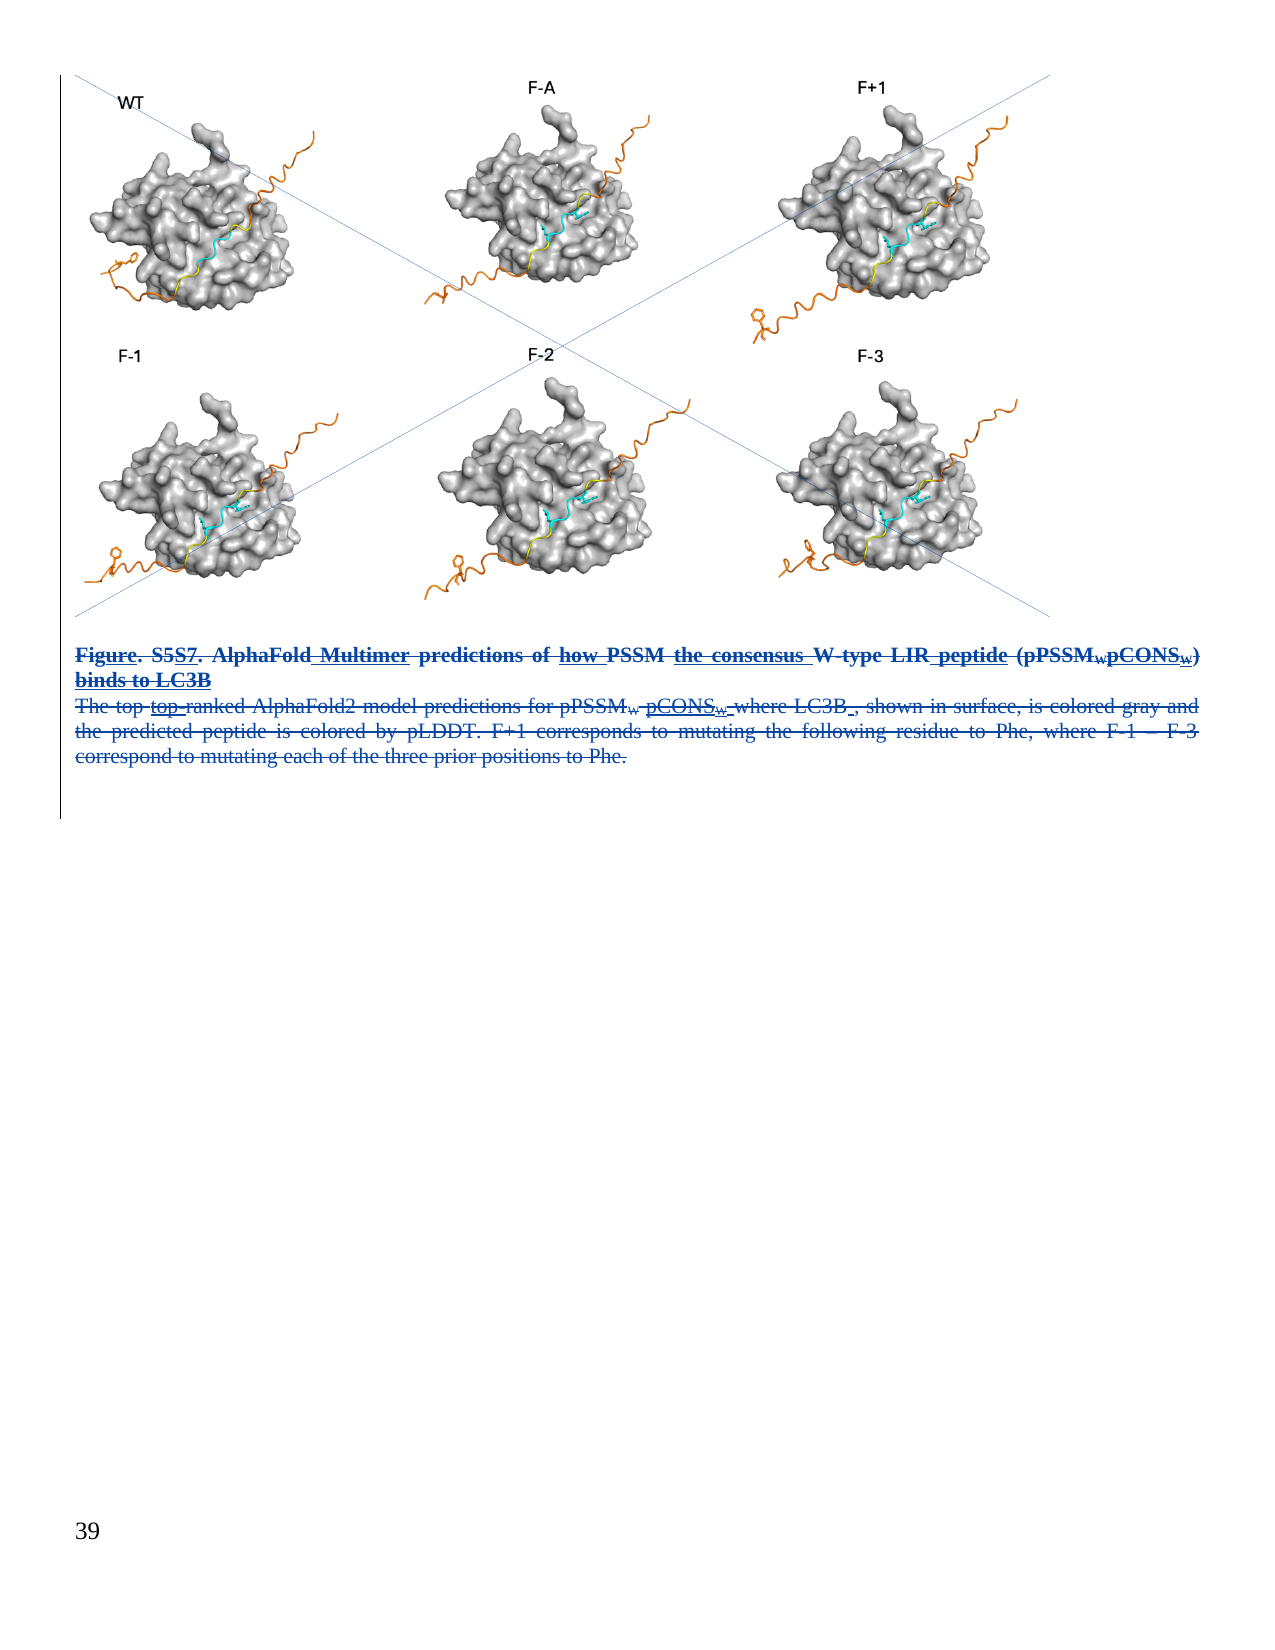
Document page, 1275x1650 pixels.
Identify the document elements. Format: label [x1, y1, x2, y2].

picture [565, 76, 1050, 616]
picture [75, 76, 560, 616]
picture [77, 347, 1047, 617]
picture [78, 75, 1047, 345]
